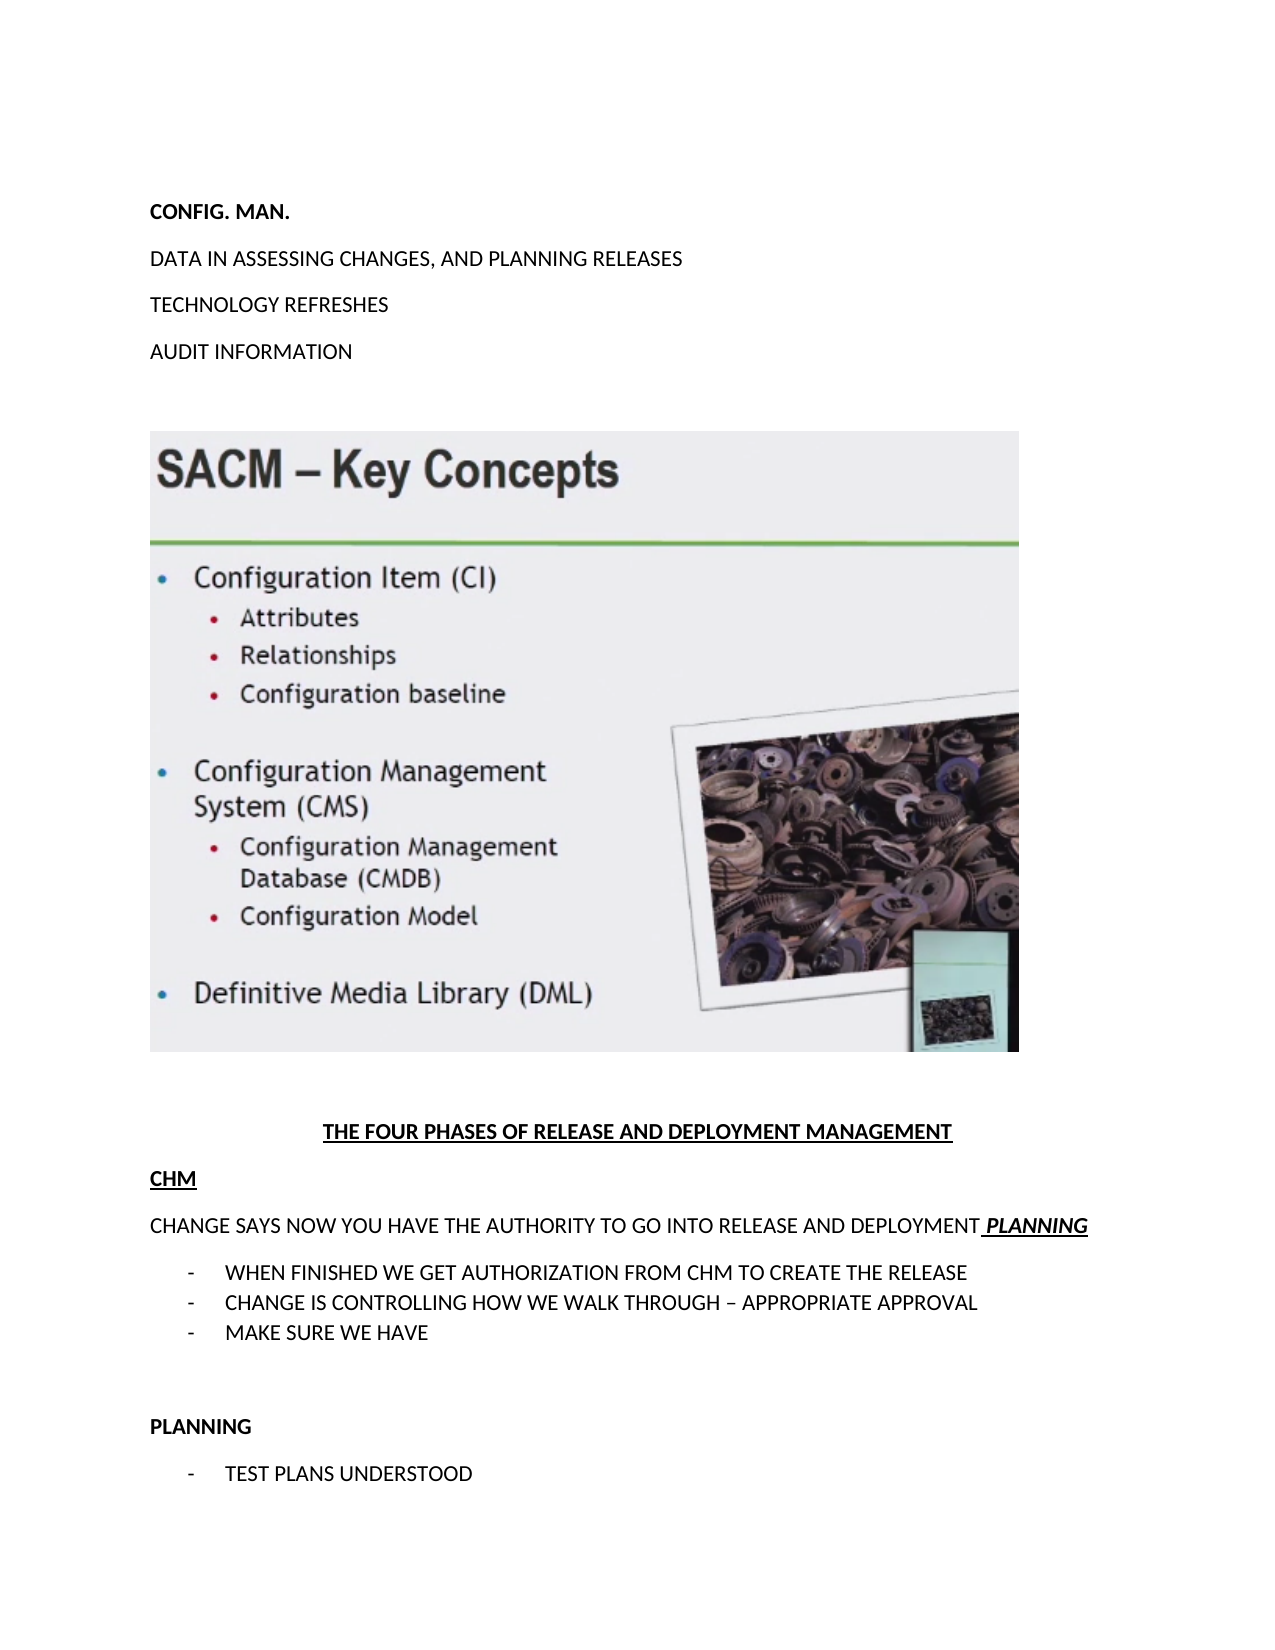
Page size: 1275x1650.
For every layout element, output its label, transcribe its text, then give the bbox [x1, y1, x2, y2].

text CONFIG. MAN. [150, 197, 1125, 225]
text THE FOUR PHASES OF RELEASE AND DEPLOYMENT MANAGEMENT [150, 1117, 1125, 1145]
list WHEN FINISHED WE GET AUTHORIZATION FROM CHM TO CREATE THE RELEASE [187, 1258, 1125, 1286]
text CHM [150, 1164, 1125, 1192]
text CHANGE SAYS NOW YOU HAVE THE AUTHORITY TO GO INTO RELEASE AND DEPLOYMENT PLANNING [150, 1211, 1125, 1239]
text DATA IN ASSESSING CHANGES, AND PLANNING RELEASES [150, 244, 1125, 272]
list CHANGE IS CONTROLLING HOW WE WALK THROUGH – APPROPRIATE APPROVAL [187, 1288, 1125, 1316]
picture [150, 431, 1019, 1052]
text AUDIT INFORMATION [150, 337, 1125, 366]
list MAKE SURE WE HAVE [187, 1318, 1125, 1346]
text TECHNOLOGY REFRESHES [150, 291, 1125, 319]
text PLANNING [150, 1412, 1125, 1440]
list TEST PLANS UNDERSTOOD [187, 1459, 1125, 1487]
